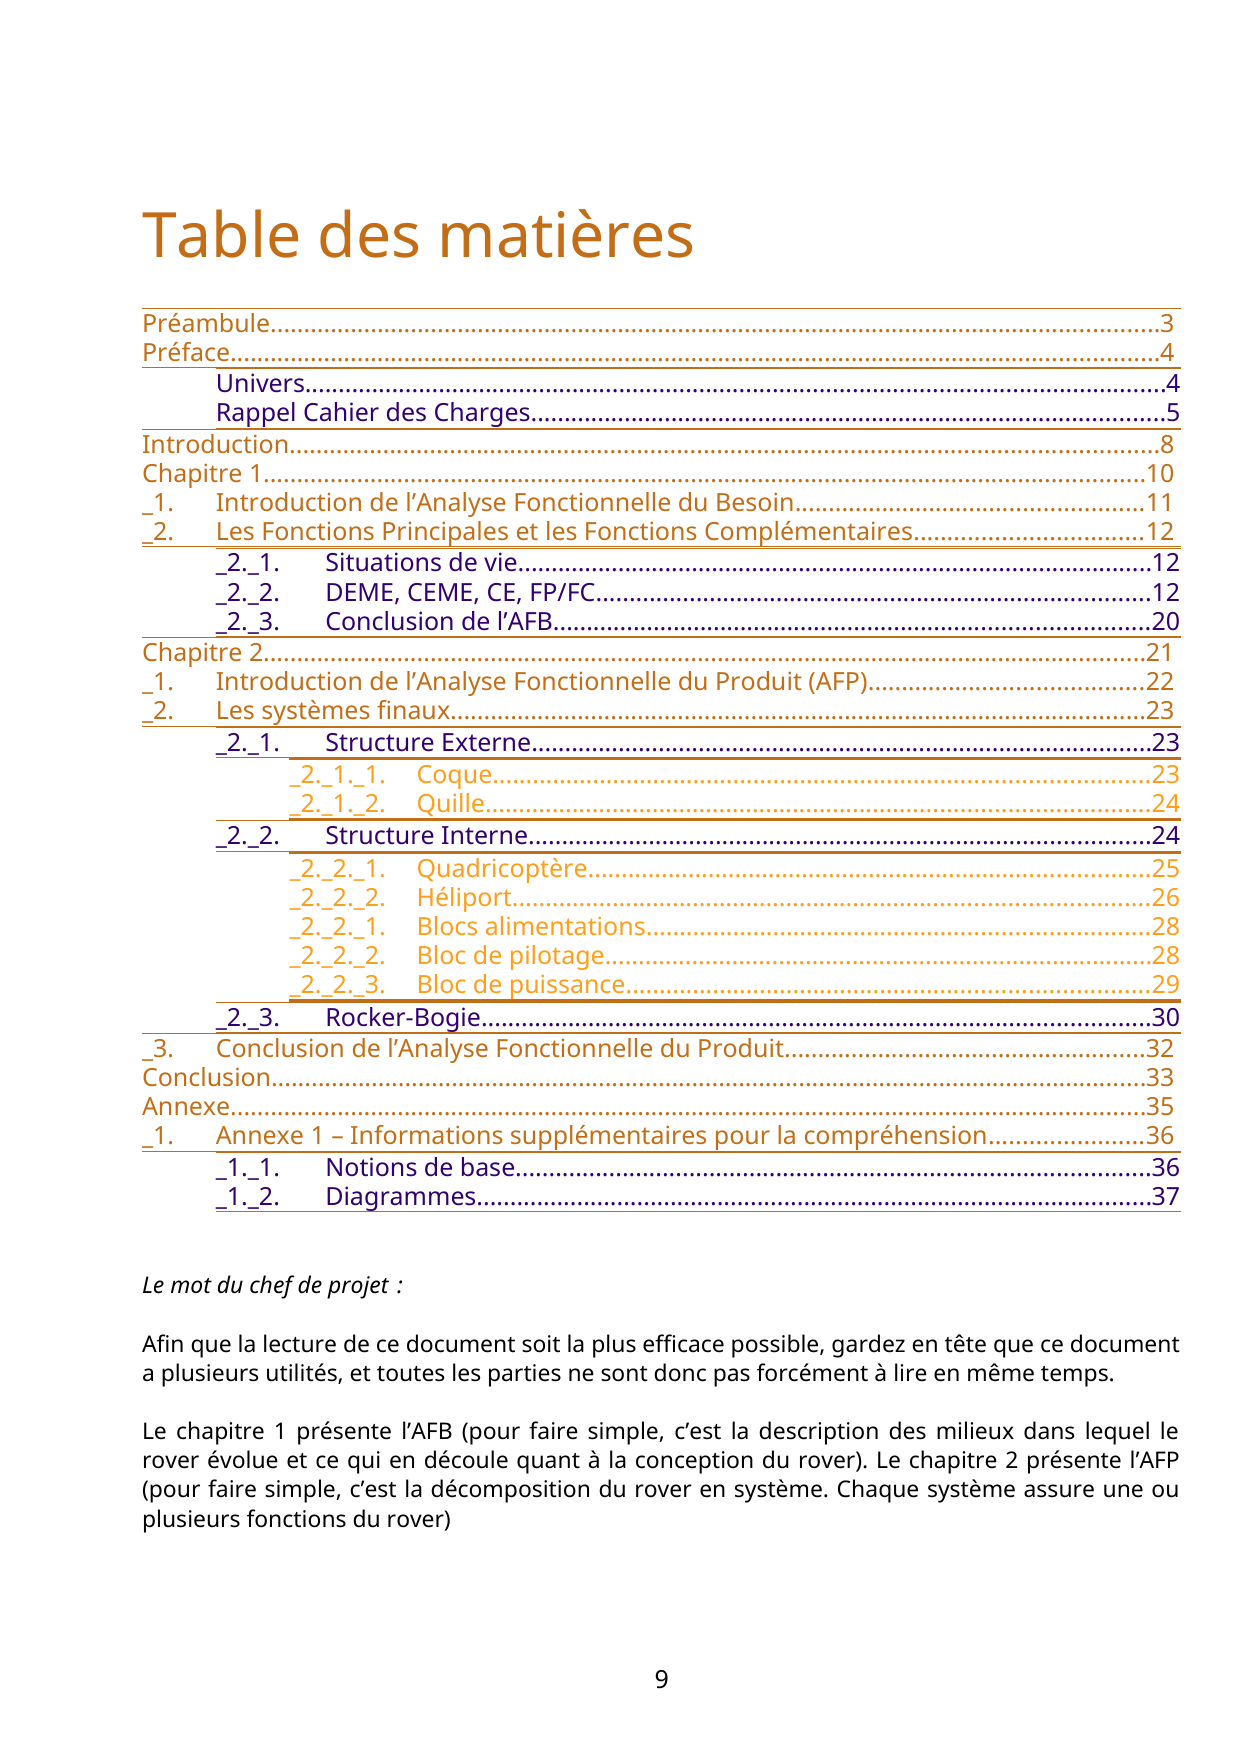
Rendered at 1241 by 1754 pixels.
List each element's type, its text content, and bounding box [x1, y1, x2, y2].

text _2._1. Situations de vie 12 [216, 549, 1181, 577]
text Chapitre 2 21 [142, 638, 1181, 667]
text _2._1._2. Quille 24 [289, 787, 1181, 818]
text _2._3. Rocker-Bogie 30 [216, 1003, 1181, 1032]
text Le mot du chef de projet : [142, 1270, 1181, 1299]
text _2._2._2. Héliport 26 [289, 881, 1181, 910]
text _1._1. Notions de base 36 [216, 1153, 1181, 1181]
text _2._2._1. Quadricoptère 25 [289, 854, 1181, 881]
text _2._2._1. Blocs alimentations 28 [289, 910, 1181, 939]
text _2._2._2. Bloc de pilotage 28 [289, 939, 1181, 968]
text _2. Les systèmes finaux 23 [142, 695, 1181, 726]
text Préface 4 [142, 337, 1181, 367]
text _1. Introduction de l’Analyse Fonctionnelle du Produit (AFP) 22 [142, 667, 1181, 695]
subtitle Table des matières [142, 191, 1181, 276]
text _2._1. Structure Externe 23 [216, 728, 1181, 757]
text _1. Introduction de l’Analyse Fonctionnelle du Besoin 11 [142, 488, 1181, 516]
text Conclusion 33 [142, 1063, 1181, 1092]
text _2._2. DEME, CEME, CE, FP/FC 12 [216, 577, 1181, 606]
text Chapitre 1 10 [142, 459, 1181, 488]
text _2._3. Conclusion de l’AFB 20 [216, 606, 1181, 636]
text _1._2. Diagrammes 37 [216, 1181, 1181, 1211]
text _1. Annexe 1 – Informations supplémentaires pour la compréhension 36 [142, 1120, 1181, 1151]
text _3. Conclusion de l’Analyse Fonctionnelle du Produit 32 [142, 1034, 1181, 1063]
text Afin que la lecture de ce document soit la plus efficace possible, gardez en tête que ce document a plusieurs utilités, et toutes les parties ne sont donc pas forcément à lire en même temps. [142, 1329, 1181, 1387]
text Le chapitre 1 présente l’AFB (pour faire simple, c’est la description des milieux dans lequel le rover évolue et ce qui en découle quant à la conception du rover). Le chapitre 2 présente l’AFP (pour faire simple, c’est la décomposition du rover en système. Chaque système assure une ou plusieurs fonctions du rover) [142, 1416, 1181, 1533]
text _2._2. Structure Interne 24 [216, 821, 1181, 851]
text _2. Les Fonctions Principales et les Fonctions Complémentaires 12 [142, 516, 1181, 546]
text Univers 4 [216, 369, 1181, 397]
text _2._1._1. Coque 23 [289, 760, 1181, 787]
text Rappel Cahier des Charges 5 [216, 397, 1181, 428]
text _2._2._3. Bloc de puissance 29 [289, 968, 1181, 999]
text Préambule 3 [142, 309, 1181, 337]
text Introduction 8 [142, 430, 1181, 459]
text Annexe 35 [142, 1092, 1181, 1120]
